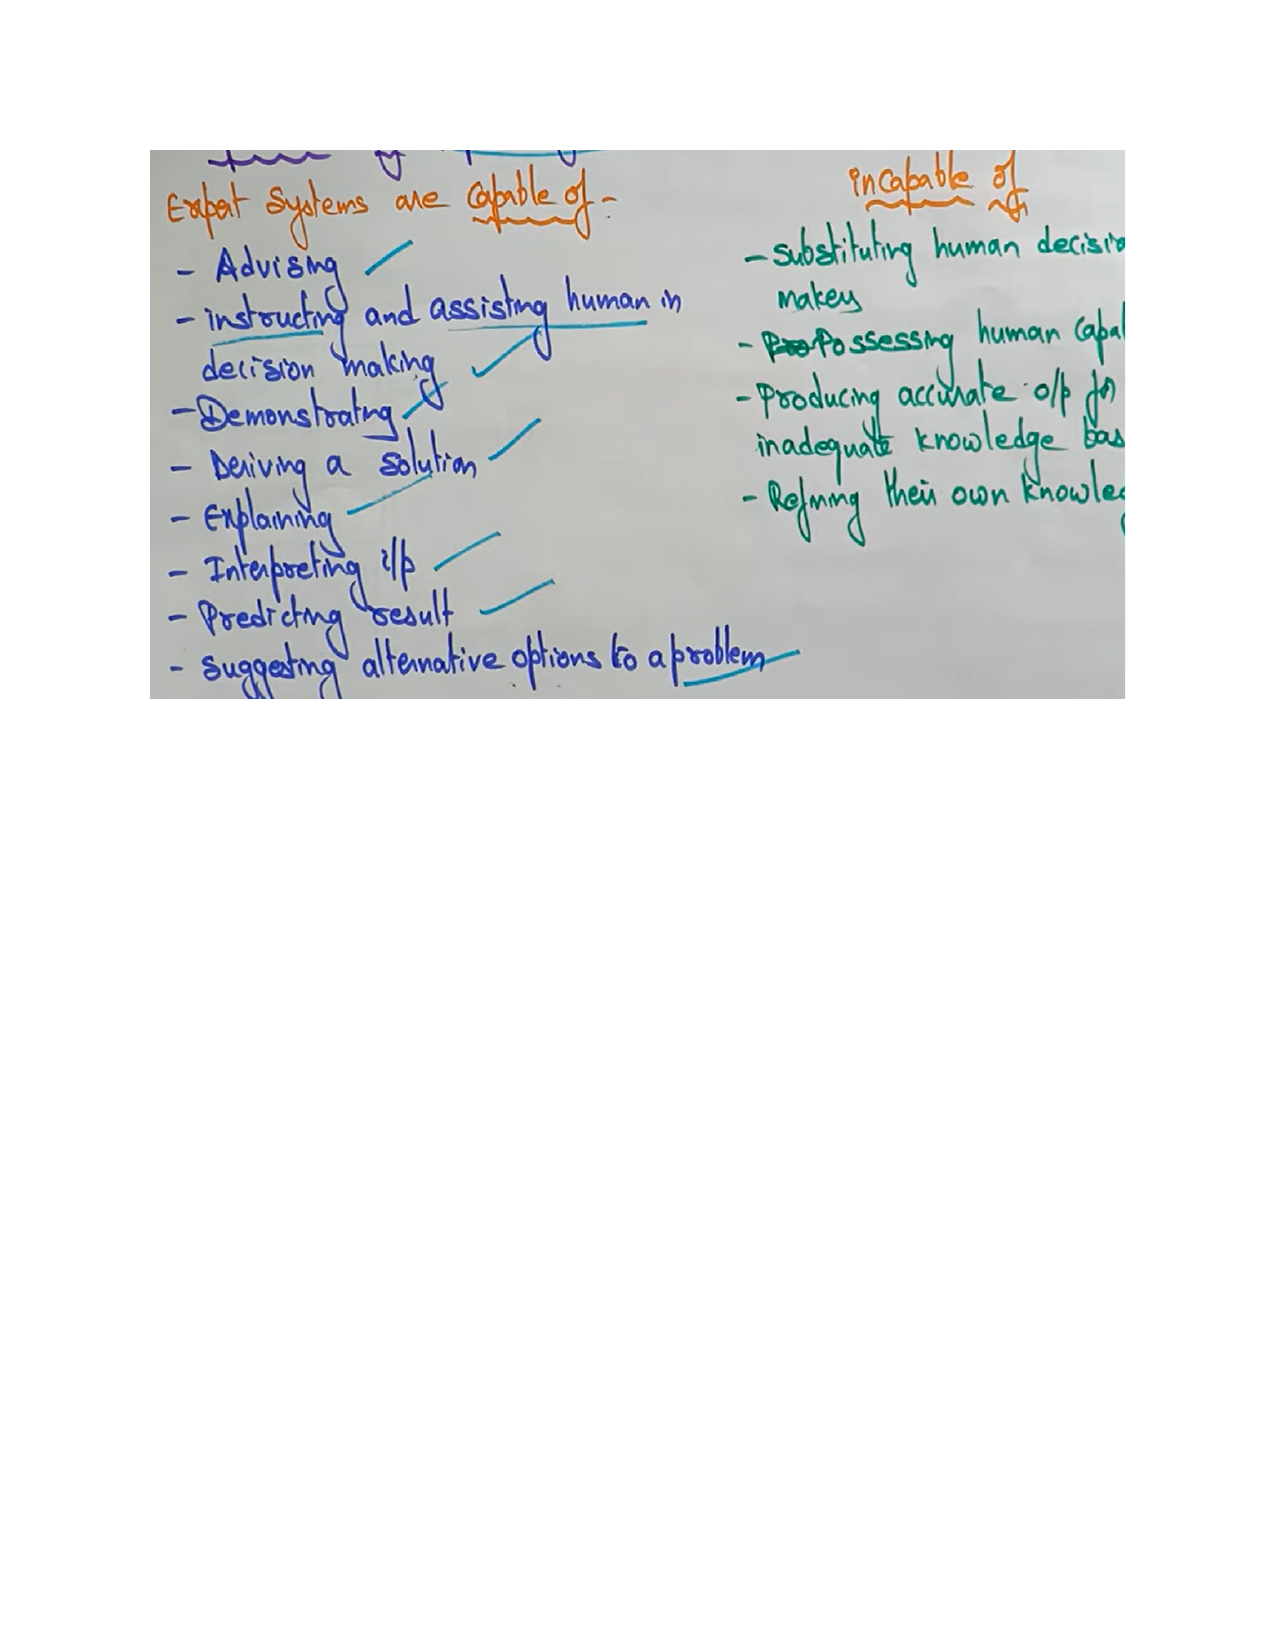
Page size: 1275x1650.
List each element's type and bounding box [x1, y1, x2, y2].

picture [150, 150, 1125, 699]
